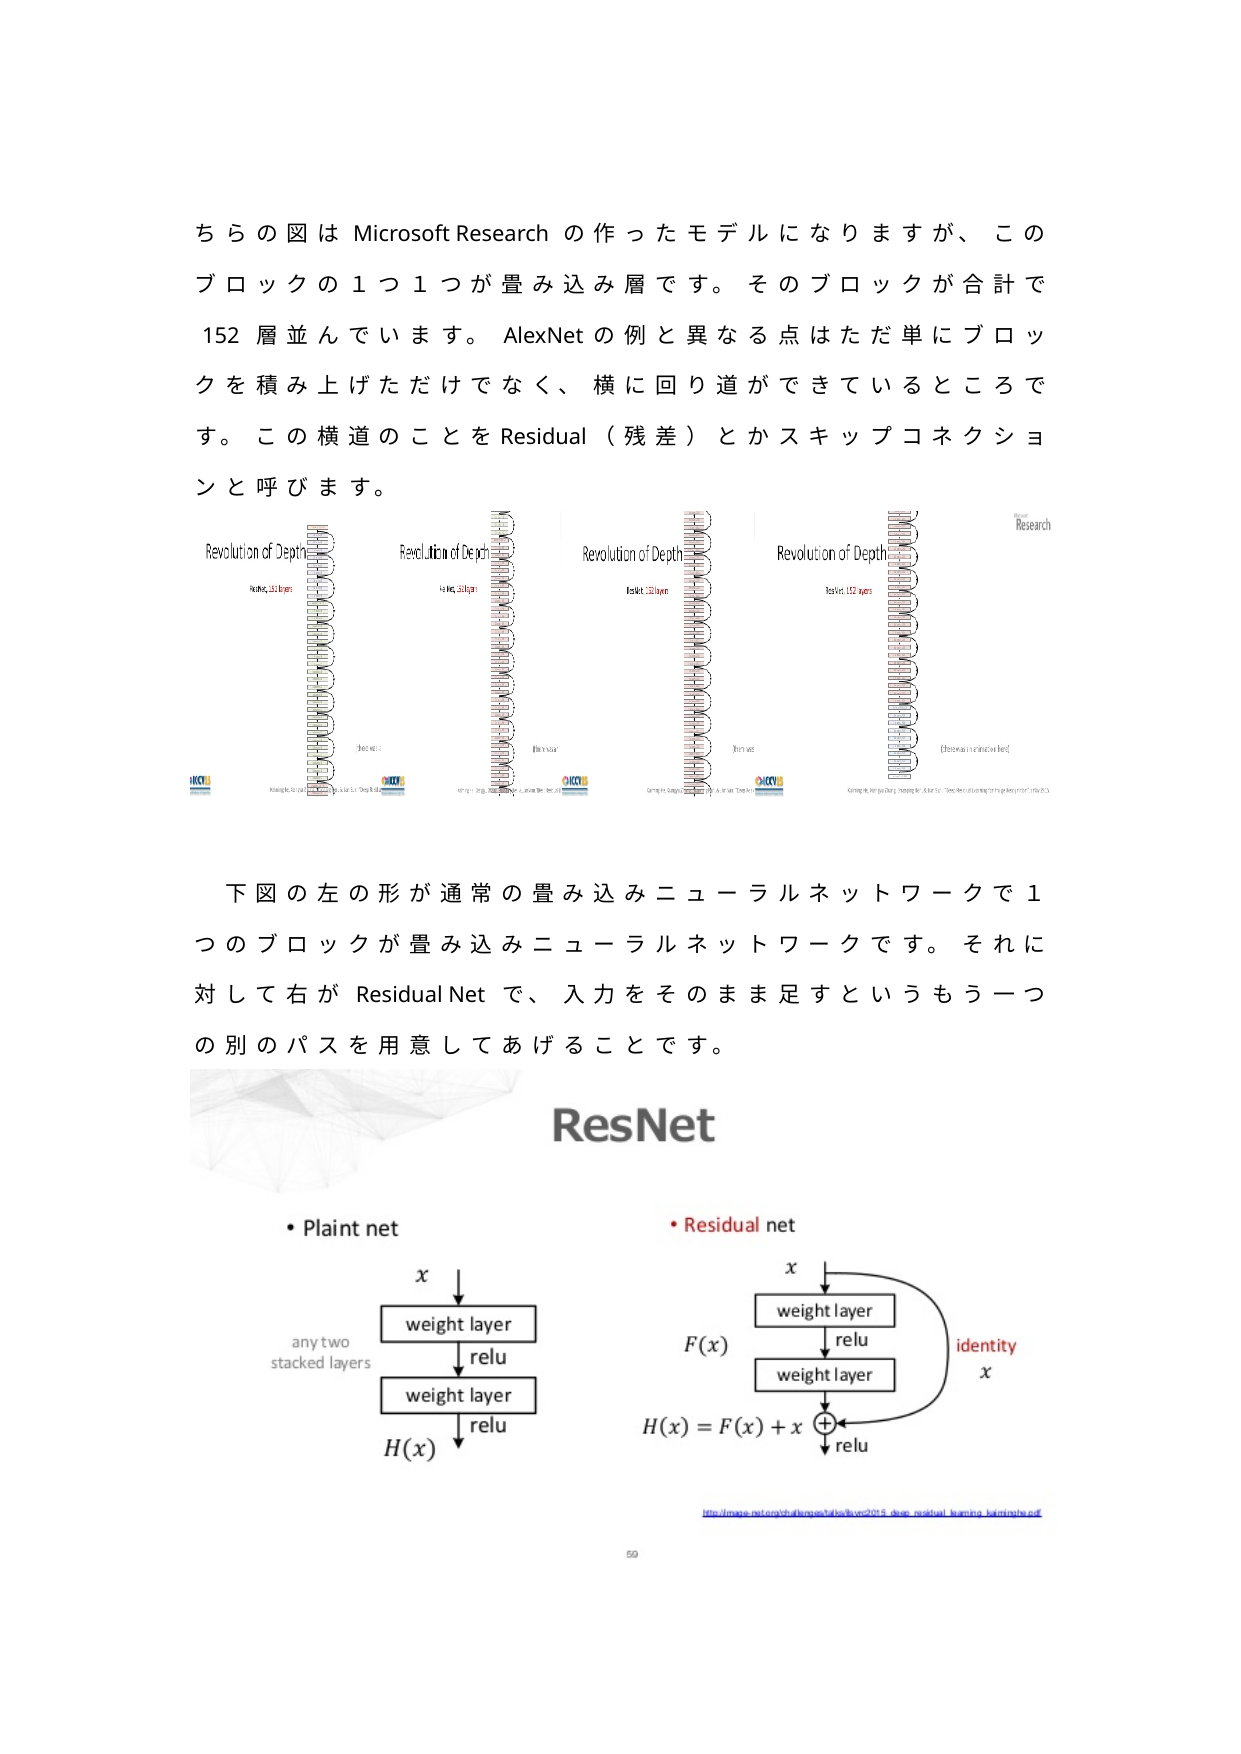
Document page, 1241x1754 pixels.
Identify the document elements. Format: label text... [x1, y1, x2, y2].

text 下図の左の形が通常の畳み込みニューラルネットワークで１つのブロックが畳み込みニューラルネットワークです。それに対して右がResidual Netで、入力をそのまま足すというもう一つの別のパスを用意してあげることです。 [190, 866, 1050, 1069]
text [190, 207, 1050, 511]
picture [190, 511, 1075, 800]
picture [190, 1069, 1076, 1569]
